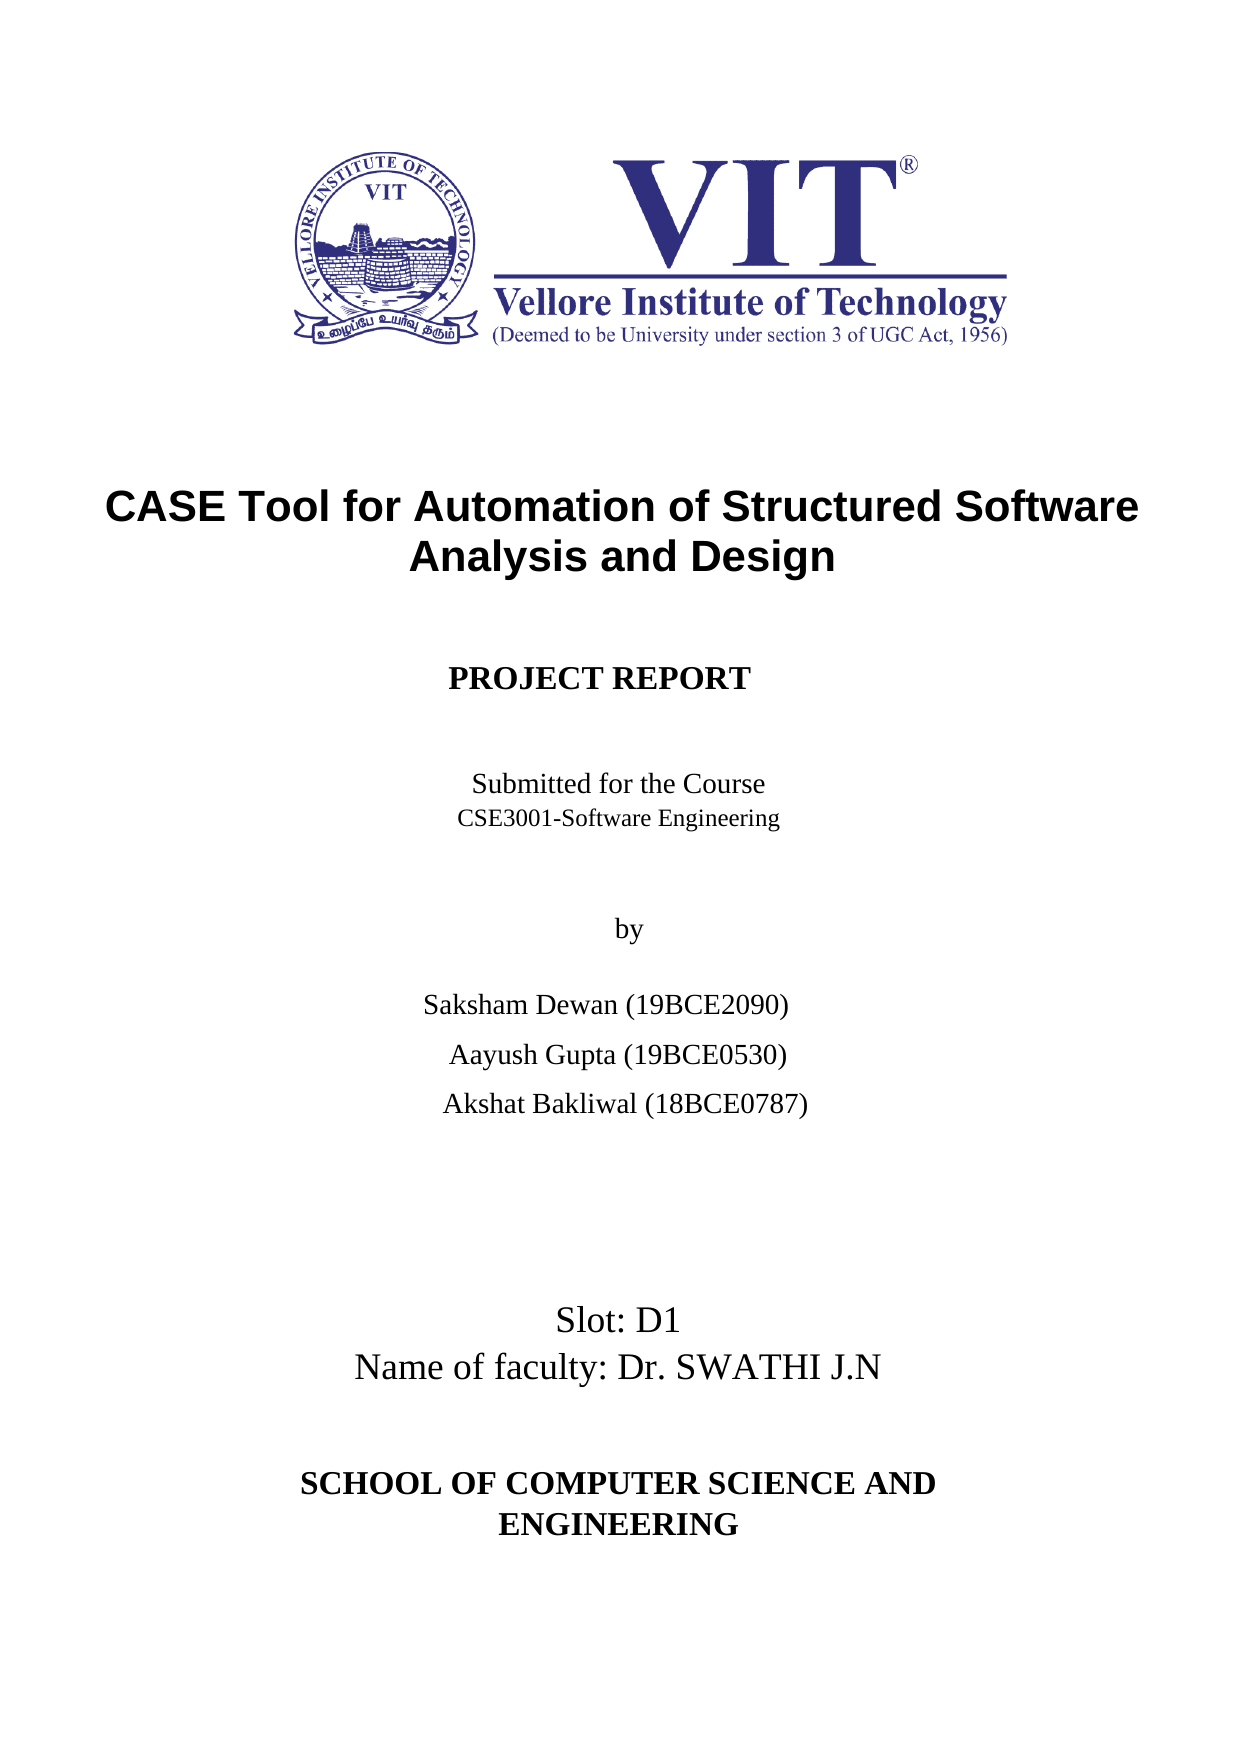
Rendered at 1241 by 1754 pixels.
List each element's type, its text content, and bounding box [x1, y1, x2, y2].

subtitle Aayush Gupta (19BCE0530) [374, 1037, 861, 1070]
subtitle SCHOOL OF COMPUTER SCIENCE AND ENGINEERING [299, 1463, 937, 1543]
subtitle Saksham Dewan (19BCE2090) [374, 987, 861, 1021]
subtitle Akshat Bakliwal (18BCE0787) [374, 1086, 861, 1120]
title CASE Tool for Automation of Structured Software Analysis and Design [14, 480, 1230, 581]
picture [293, 152, 1007, 346]
text Name of faculty: Dr. SWATHI J.N [299, 1344, 937, 1387]
text CSE3001-Software Engineering [299, 803, 937, 832]
text Submitted for the Course [299, 766, 937, 800]
text by [599, 911, 937, 944]
subtitle PROJECT REPORT [261, 658, 937, 697]
text Slot: D1 [299, 1297, 937, 1340]
